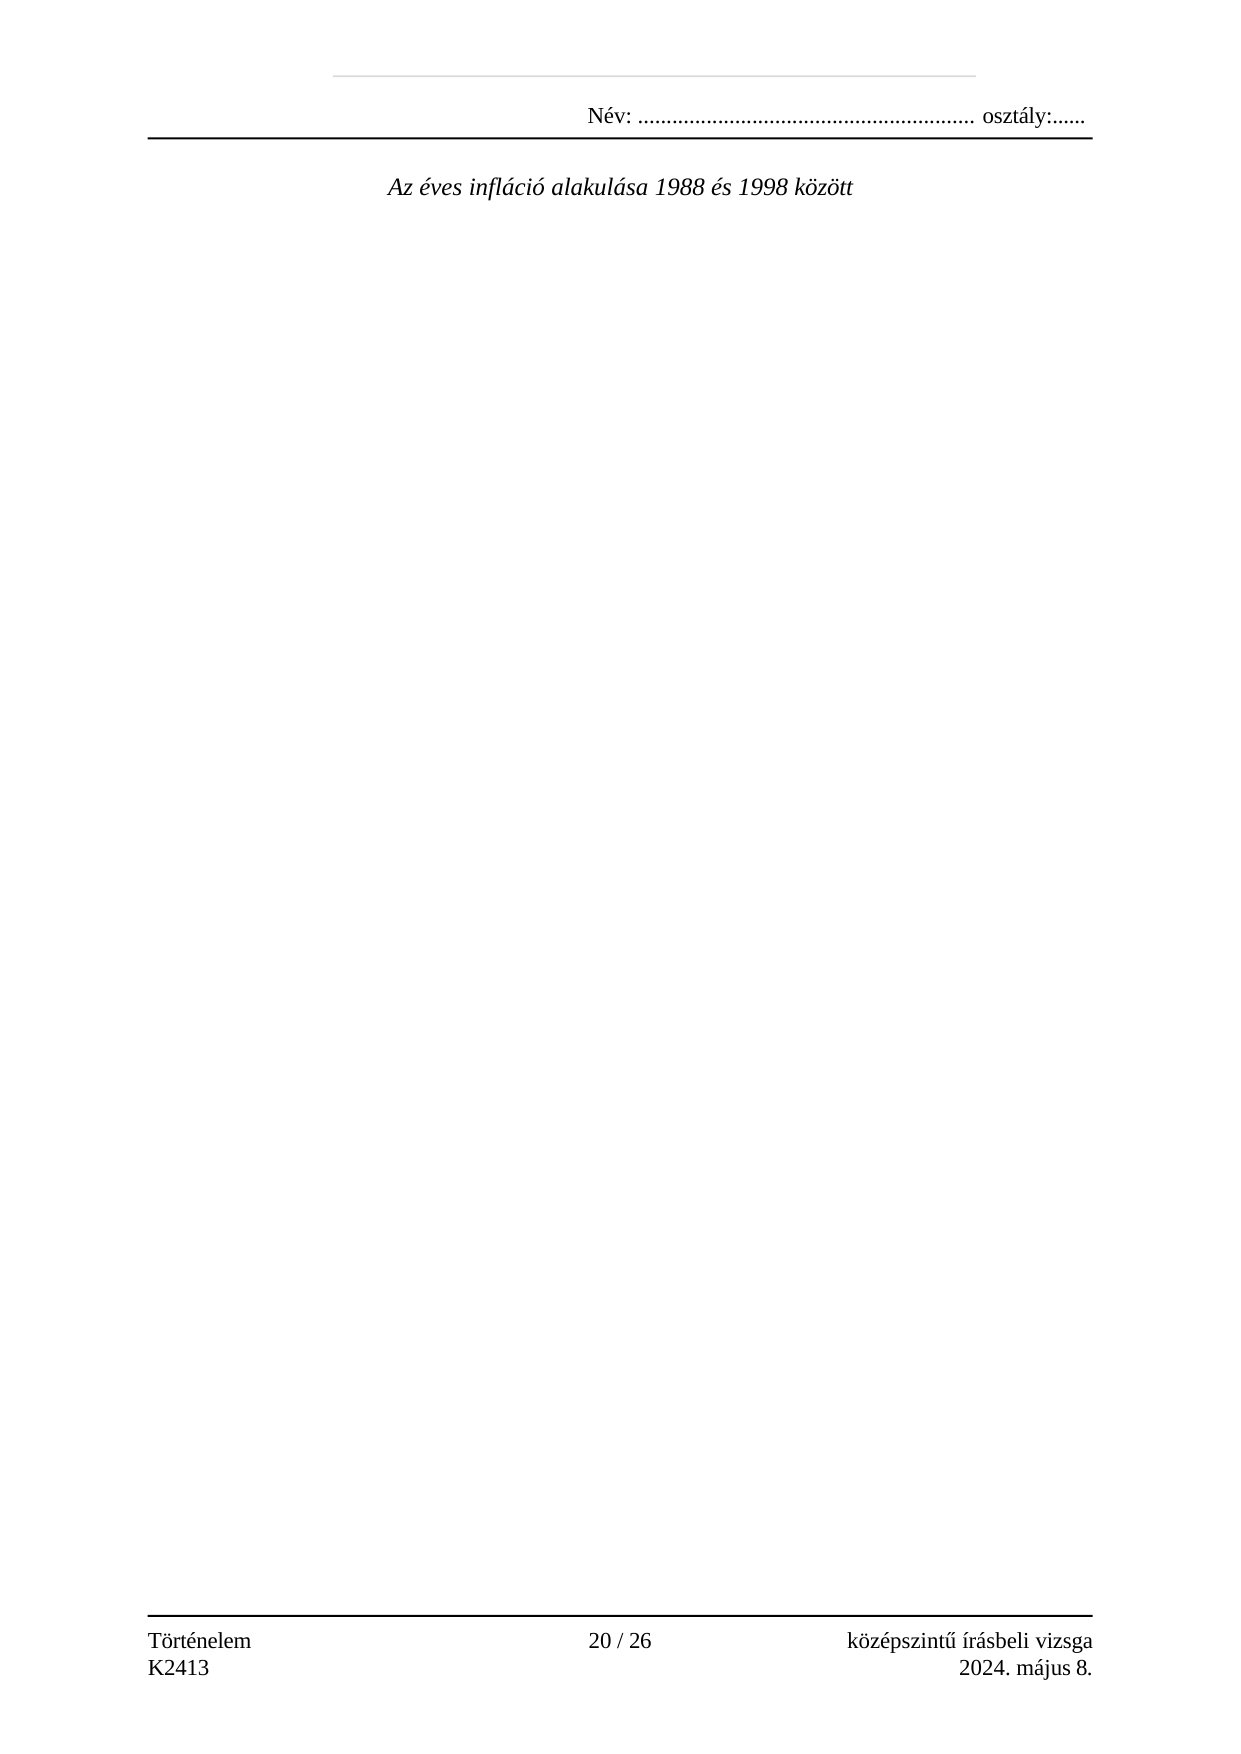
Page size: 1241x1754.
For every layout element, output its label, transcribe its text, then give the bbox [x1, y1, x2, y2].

text Az éves infláció alakulása 1988 és 1998 között [121, 172, 1120, 200]
